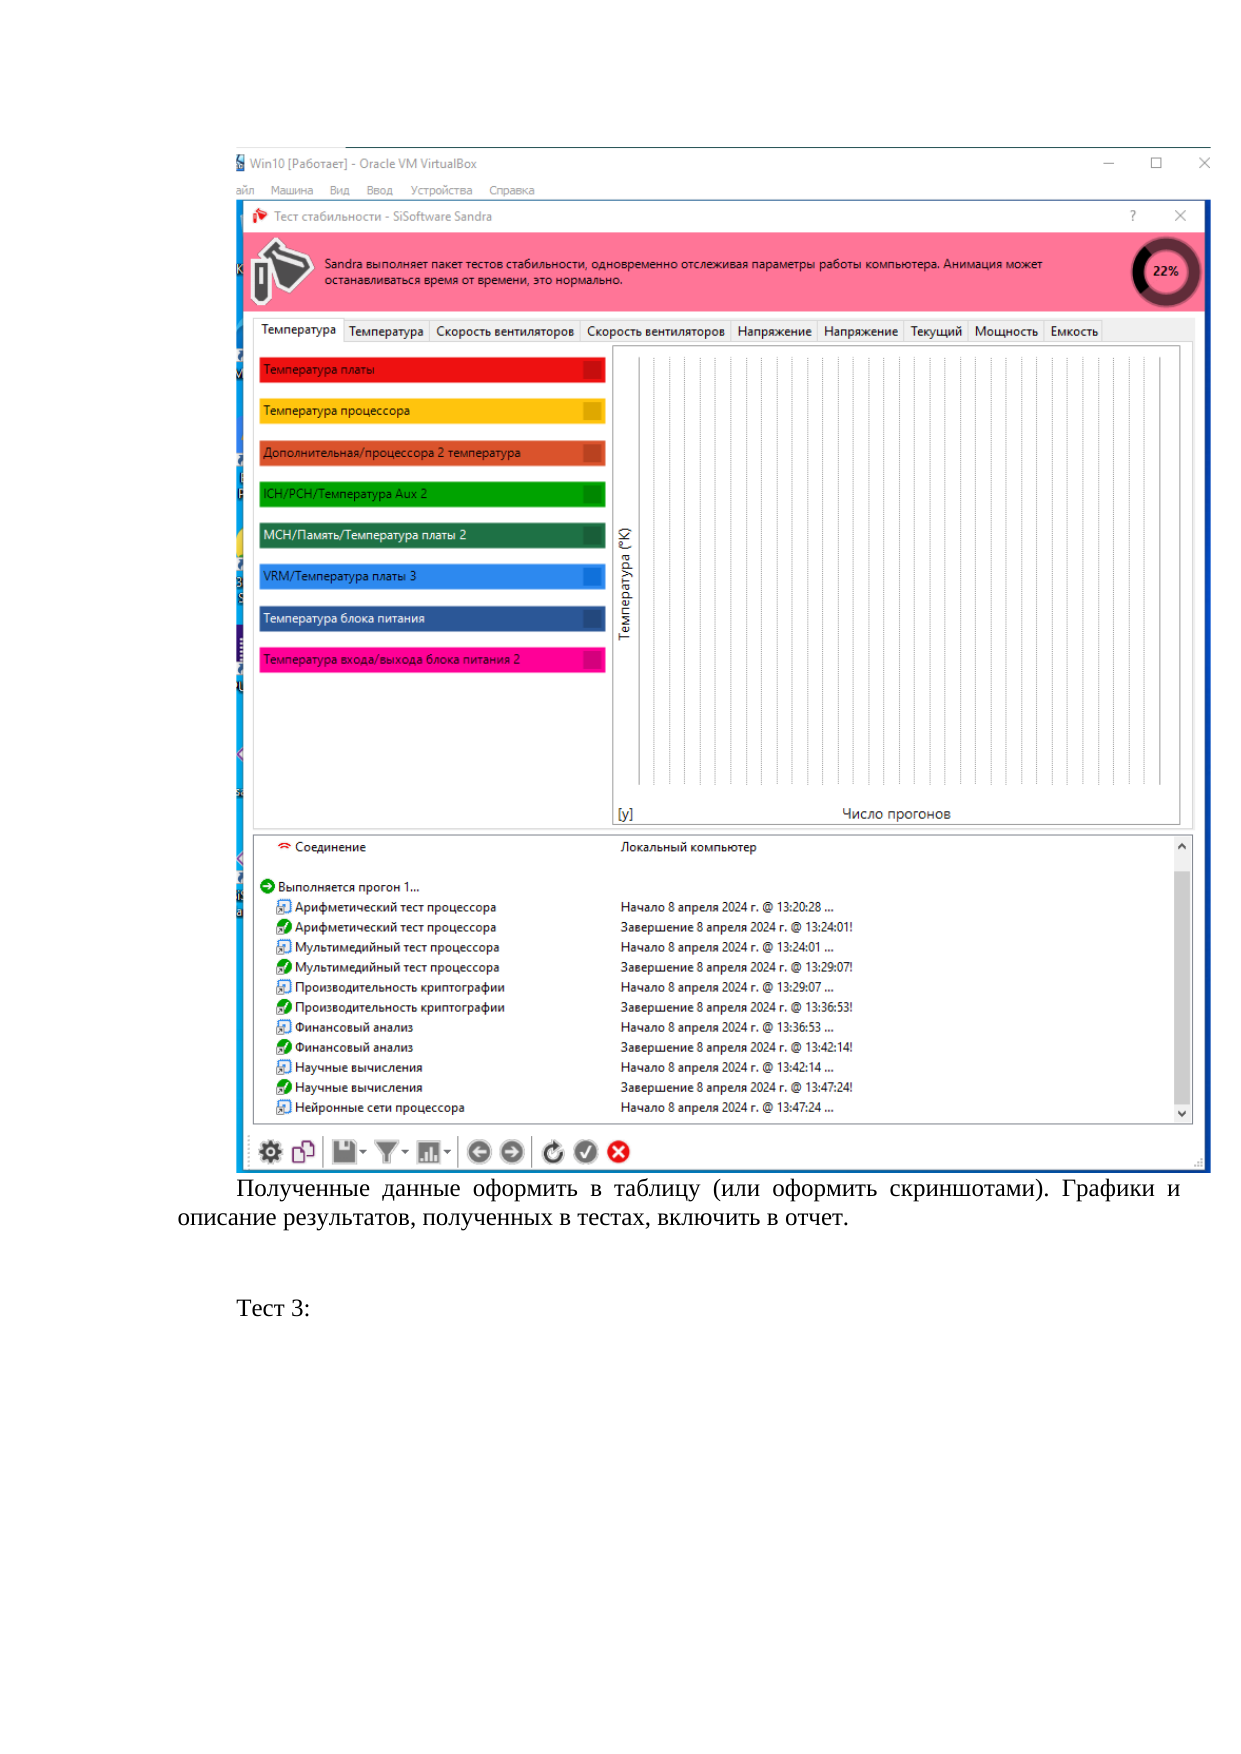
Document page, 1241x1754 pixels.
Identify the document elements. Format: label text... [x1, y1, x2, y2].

picture [236, 147, 1211, 1173]
text Полученные данные оформить в таблицу (или оформить скриншотами). Графики и описание результатов, полученных в тестах, включить в отчет. [177, 1173, 1181, 1230]
text Тест 3: [177, 1293, 1181, 1321]
